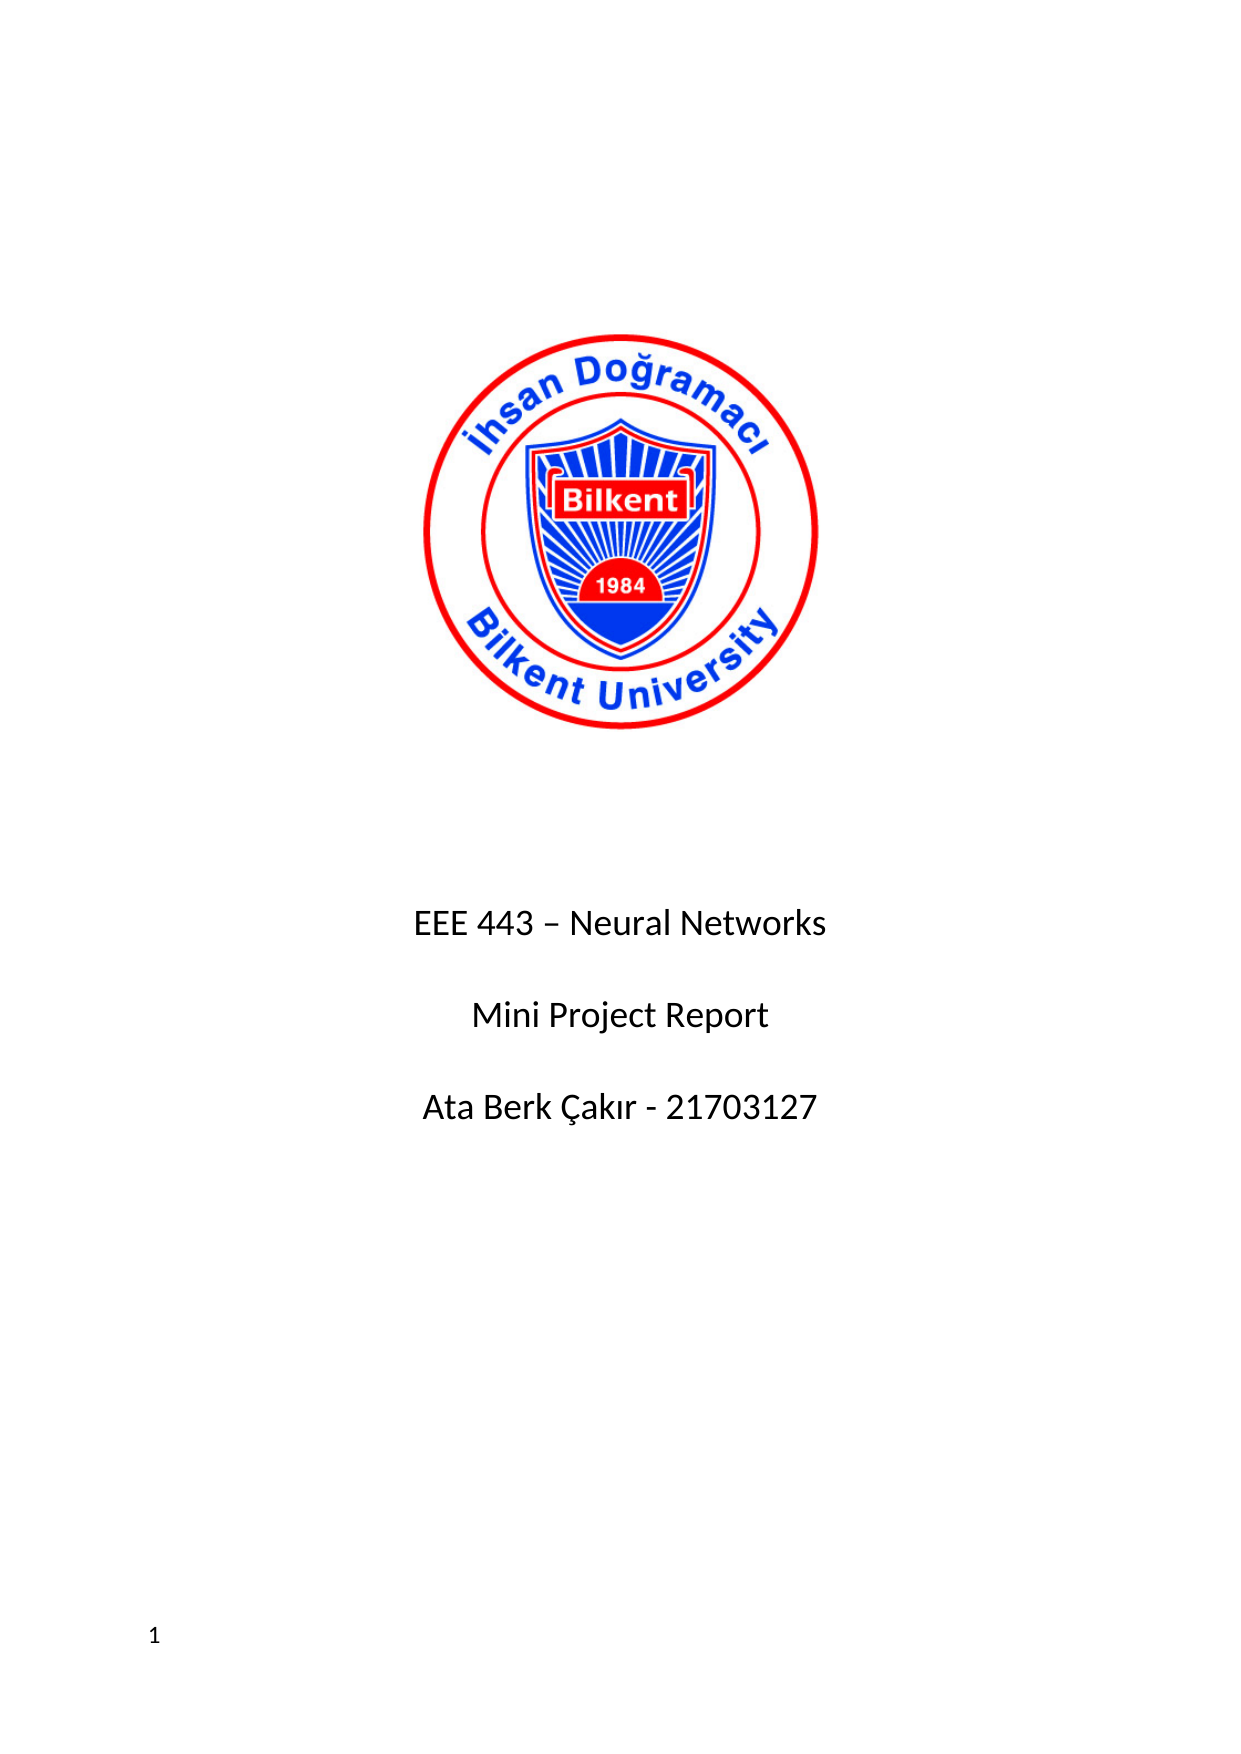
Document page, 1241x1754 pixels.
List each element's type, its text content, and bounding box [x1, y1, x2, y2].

text EEE 443 – Neural Networks [148, 899, 1093, 945]
text Mini Project Report [148, 991, 1093, 1037]
text Ata Berk Çakır - 21703127 [148, 1083, 1093, 1128]
picture [419, 330, 821, 732]
